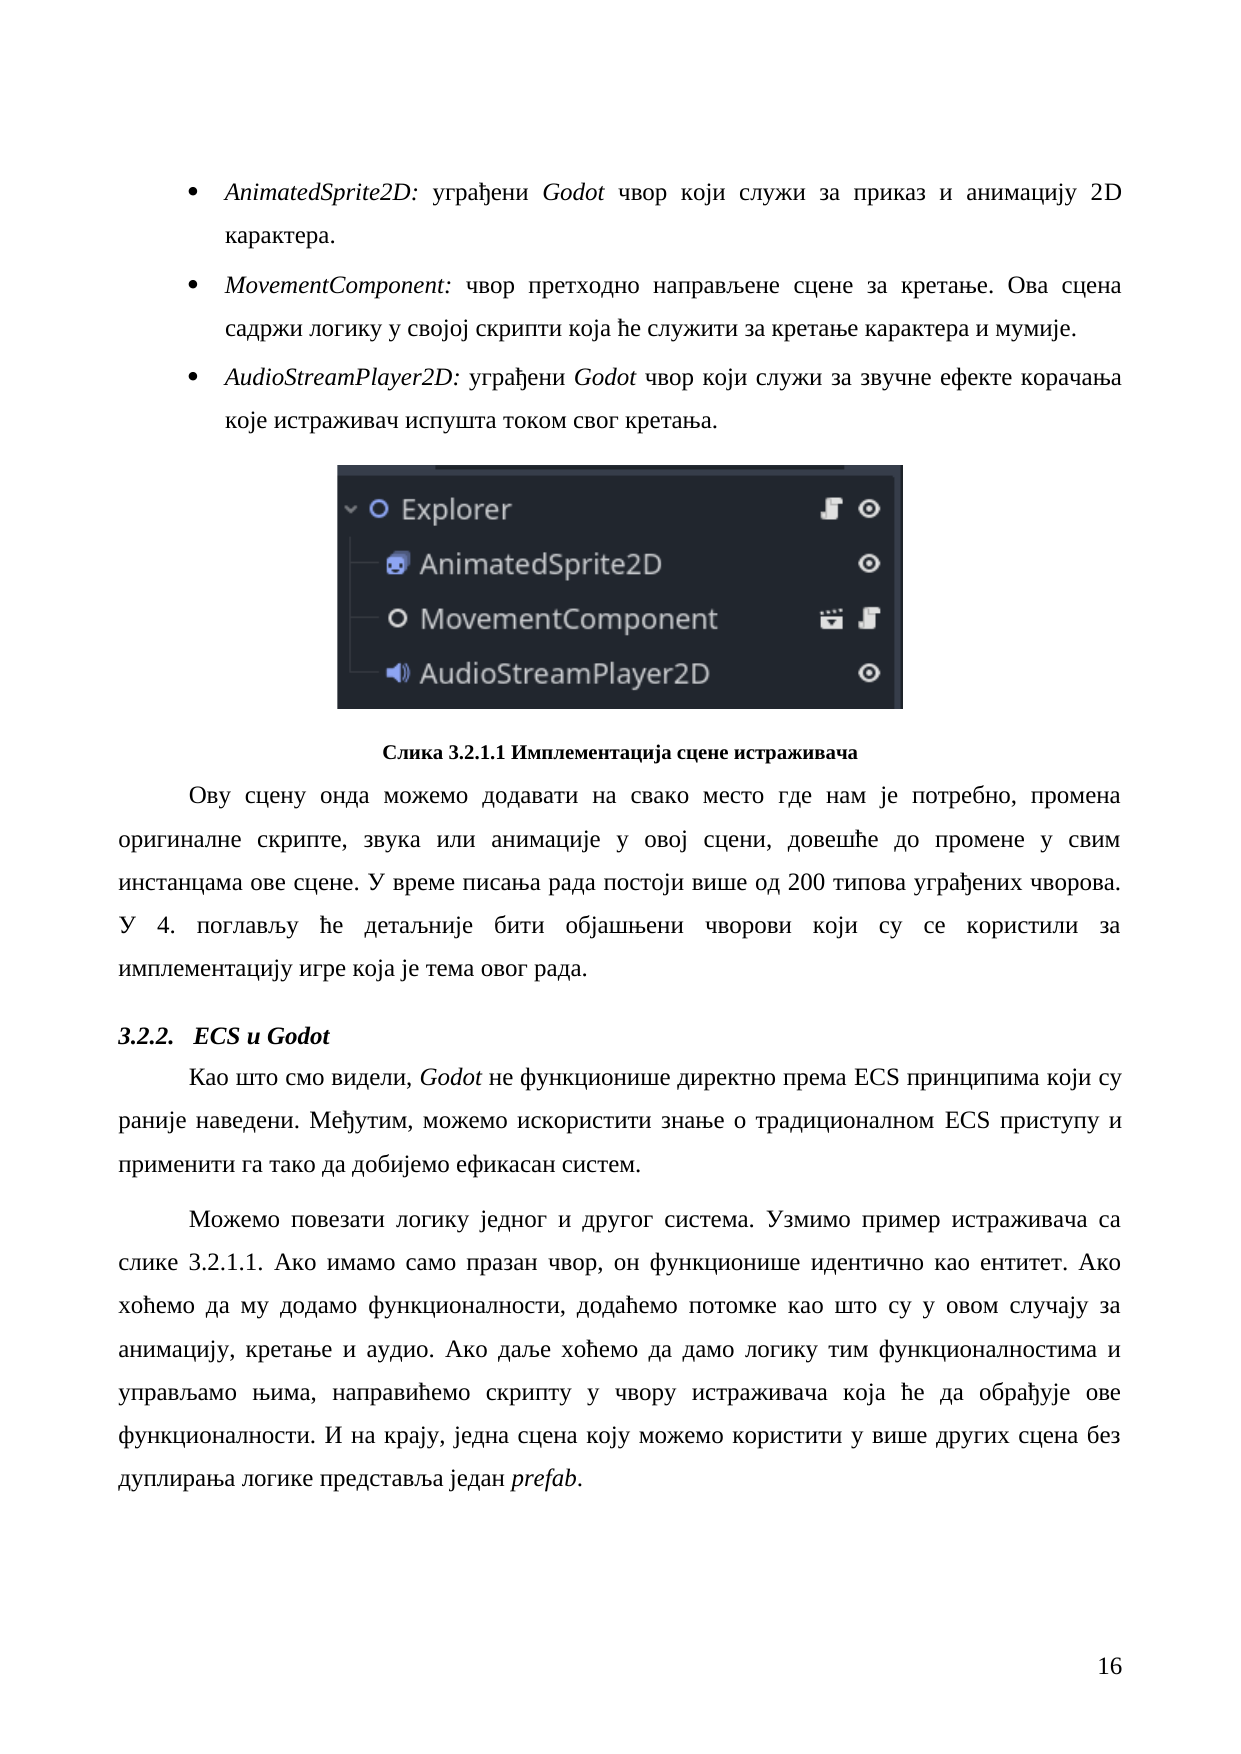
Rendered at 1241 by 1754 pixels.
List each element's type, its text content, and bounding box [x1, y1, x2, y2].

text AudioStreamPlayer2D: уграђени Godot чвор који служи за звучне ефекте корачања које истраживач испушта током свог кретања. [189, 362, 1122, 434]
text ECS и Godot [118, 1021, 1122, 1050]
text Можемо повезати логику једног и другог система. Узмимо пример истраживача са слике 3.2.1.1. Ако имамо само празан чвор, он функционише идентично као ентитет. Ако хоћемо да му додамо функционалности, додаћемо потомке као што су у овом случају за анимацију, кретање и аудио. Ако даље хоћемо да дамо логику тим функционалностима и управљамо њима, направићемо скрипту у чвору истраживача која ће да обрађује ове функционалности. И на крају, једна сцена коју можемо користити у више других сцена без дуплирања логике представља један prefab. [118, 1204, 1122, 1492]
text Као што смо видели, Godot не функционише директно према ECS принципима који су раније наведени. Међутим, можемо искористити знање о традиционалном ECS приступу и применити га тако да добијемо ефикасан систем. [118, 1062, 1122, 1177]
picture [337, 465, 903, 709]
text Слика 3.2.1.1 Имплементација сцене истраживача [118, 740, 1122, 764]
text Ову сцену онда можемо додавати на свако место где нам је потребно, промена оригиналне скрипте, звука или анимације у овој сцени, довешће до промене у свим инстанцама ове сцене. У време писања рада постоји више од 200 типова уграђених чворова. У 4. поглављу ће детаљније бити објашњени чворови који су се користили за имплементацију игре која је тема овог рада. [118, 781, 1122, 982]
text AnimatedSprite2D: уграђени Godot чвор који служи за приказ и анимацију 2D карактера. [189, 177, 1122, 249]
text MovementComponent: чвор претходно направљене сцене за кретање. Ова сцена садржи логику у својој скрипти која ће служити за кретање карактера и мумије. [189, 270, 1122, 342]
